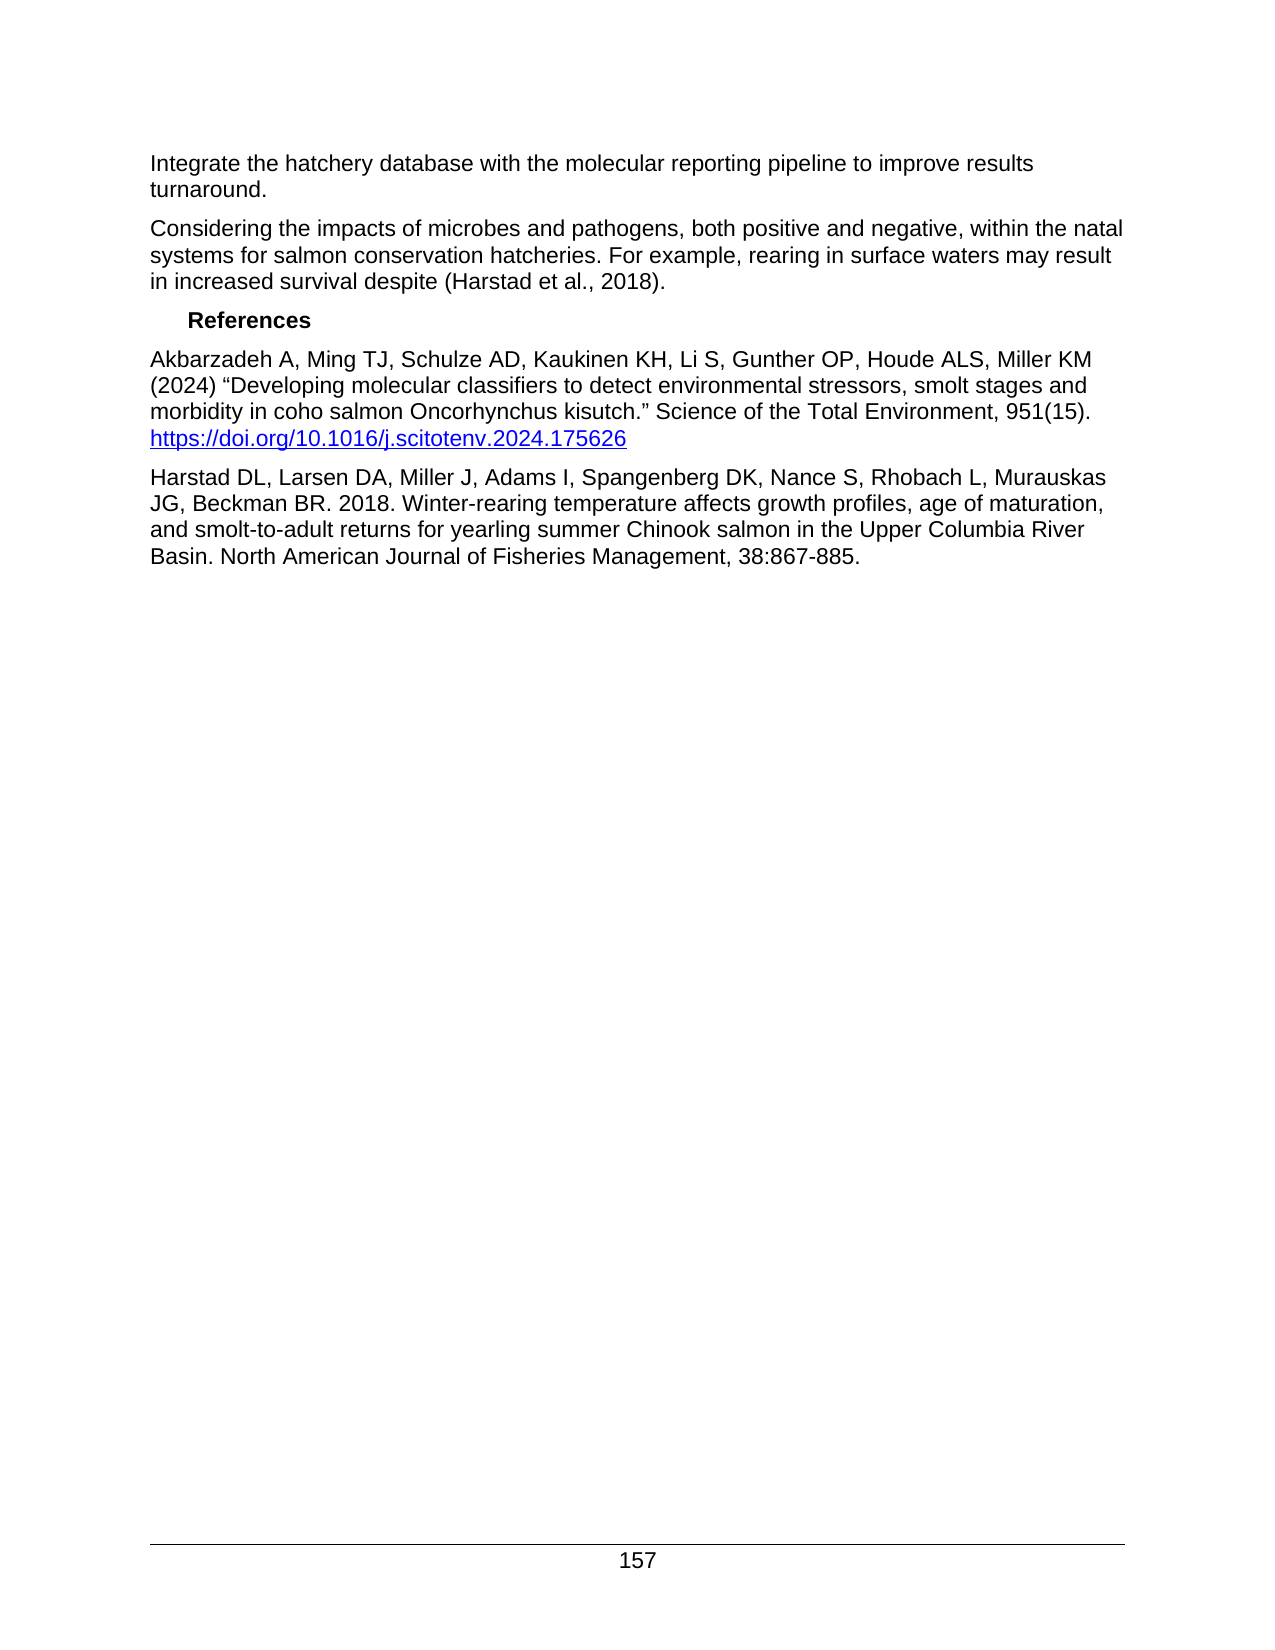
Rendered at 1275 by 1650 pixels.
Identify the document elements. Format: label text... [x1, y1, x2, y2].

text Considering the impacts of microbes and pathogens, both positive and negative, within the natal systems for salmon conservation hatcheries. For example, rearing in surface waters may result in increased survival despite (Harstad et al., 2018). [150, 215, 1125, 294]
text Harstad DL, Larsen DA, Miller J, Adams I, Spangenberg DK, Nance S, Rhobach L, Murauskas JG, Beckman BR. 2018. Winter-rearing temperature affects growth profiles, age of maturation, and smolt-to-adult returns for yearling summer Chinook salmon in the Upper Columbia River Basin. North American Journal of Fisheries Management, 38:867-885. [150, 463, 1125, 569]
text Integrate the hatchery database with the molecular reporting pipeline to improve results turnaround. [150, 150, 1125, 203]
subtitle References [187, 307, 1125, 333]
text Akbarzadeh A, Ming TJ, Schulze AD, Kaukinen KH, Li S, Gunther OP, Houde ALS, Miller KM (2024) “Developing molecular classifiers to detect environmental stressors, smolt stages and morbidity in coho salmon Oncorhynchus kisutch.” Science of the Total Environment, 951(15). https://doi.org/10.1016/j.scitotenv.2024.175626 [150, 346, 1125, 451]
